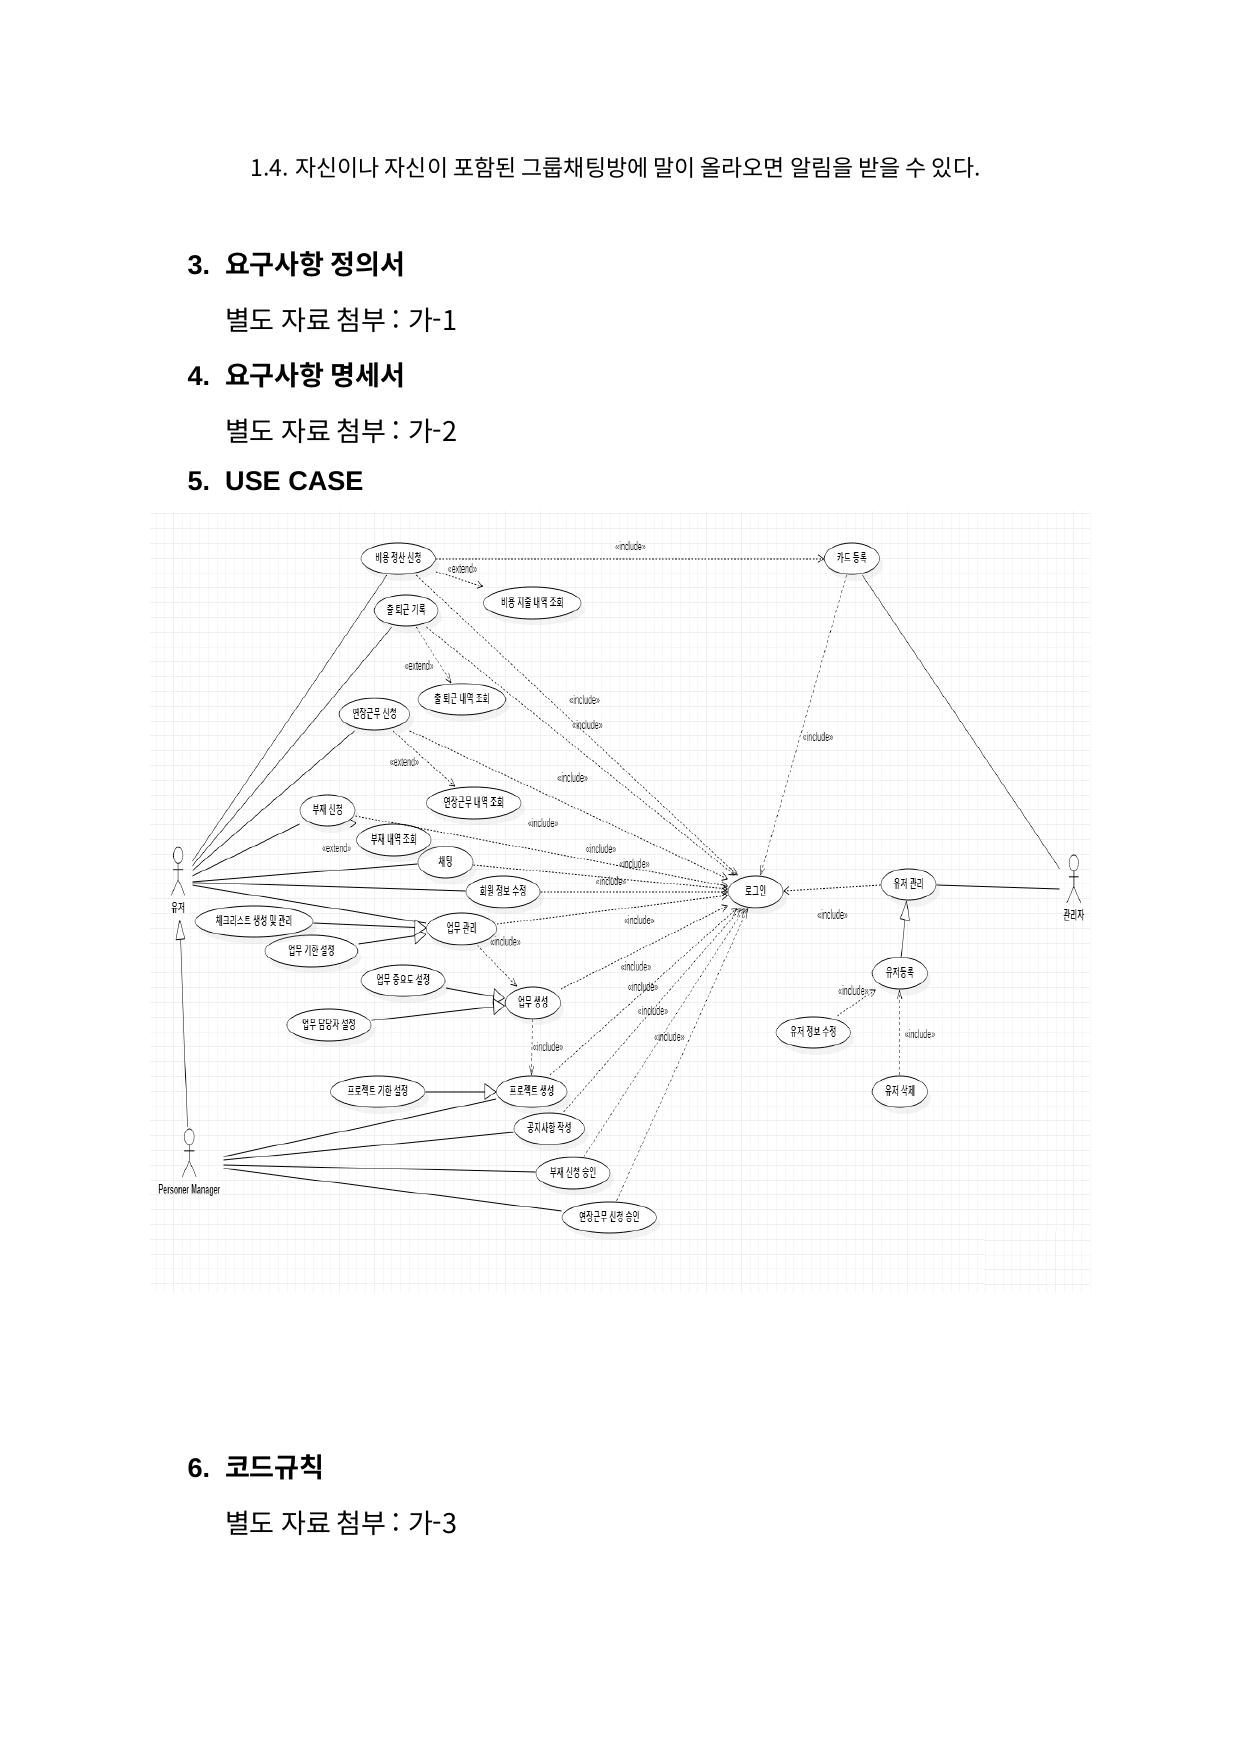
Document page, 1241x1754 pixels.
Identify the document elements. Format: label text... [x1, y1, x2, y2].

text 별도 자료 첨부 : 가-1 [225, 299, 1090, 338]
text 별도 자료 첨부 : 가-2 [150, 410, 1090, 449]
picture [150, 511, 1091, 1293]
list 코드규칙 [187, 1446, 1090, 1485]
list 요구사항 정의서 [187, 243, 1090, 282]
list 요구사항 명세서 [187, 354, 1090, 393]
list USE CASE [187, 465, 1090, 496]
text 1.4. 자신이나 자신이 포함된 그룹채팅방에 말이 올라오면 알림을 받을 수 있다. [225, 150, 1090, 183]
text 별도 자료 첨부 : 가-3 [150, 1502, 1090, 1541]
